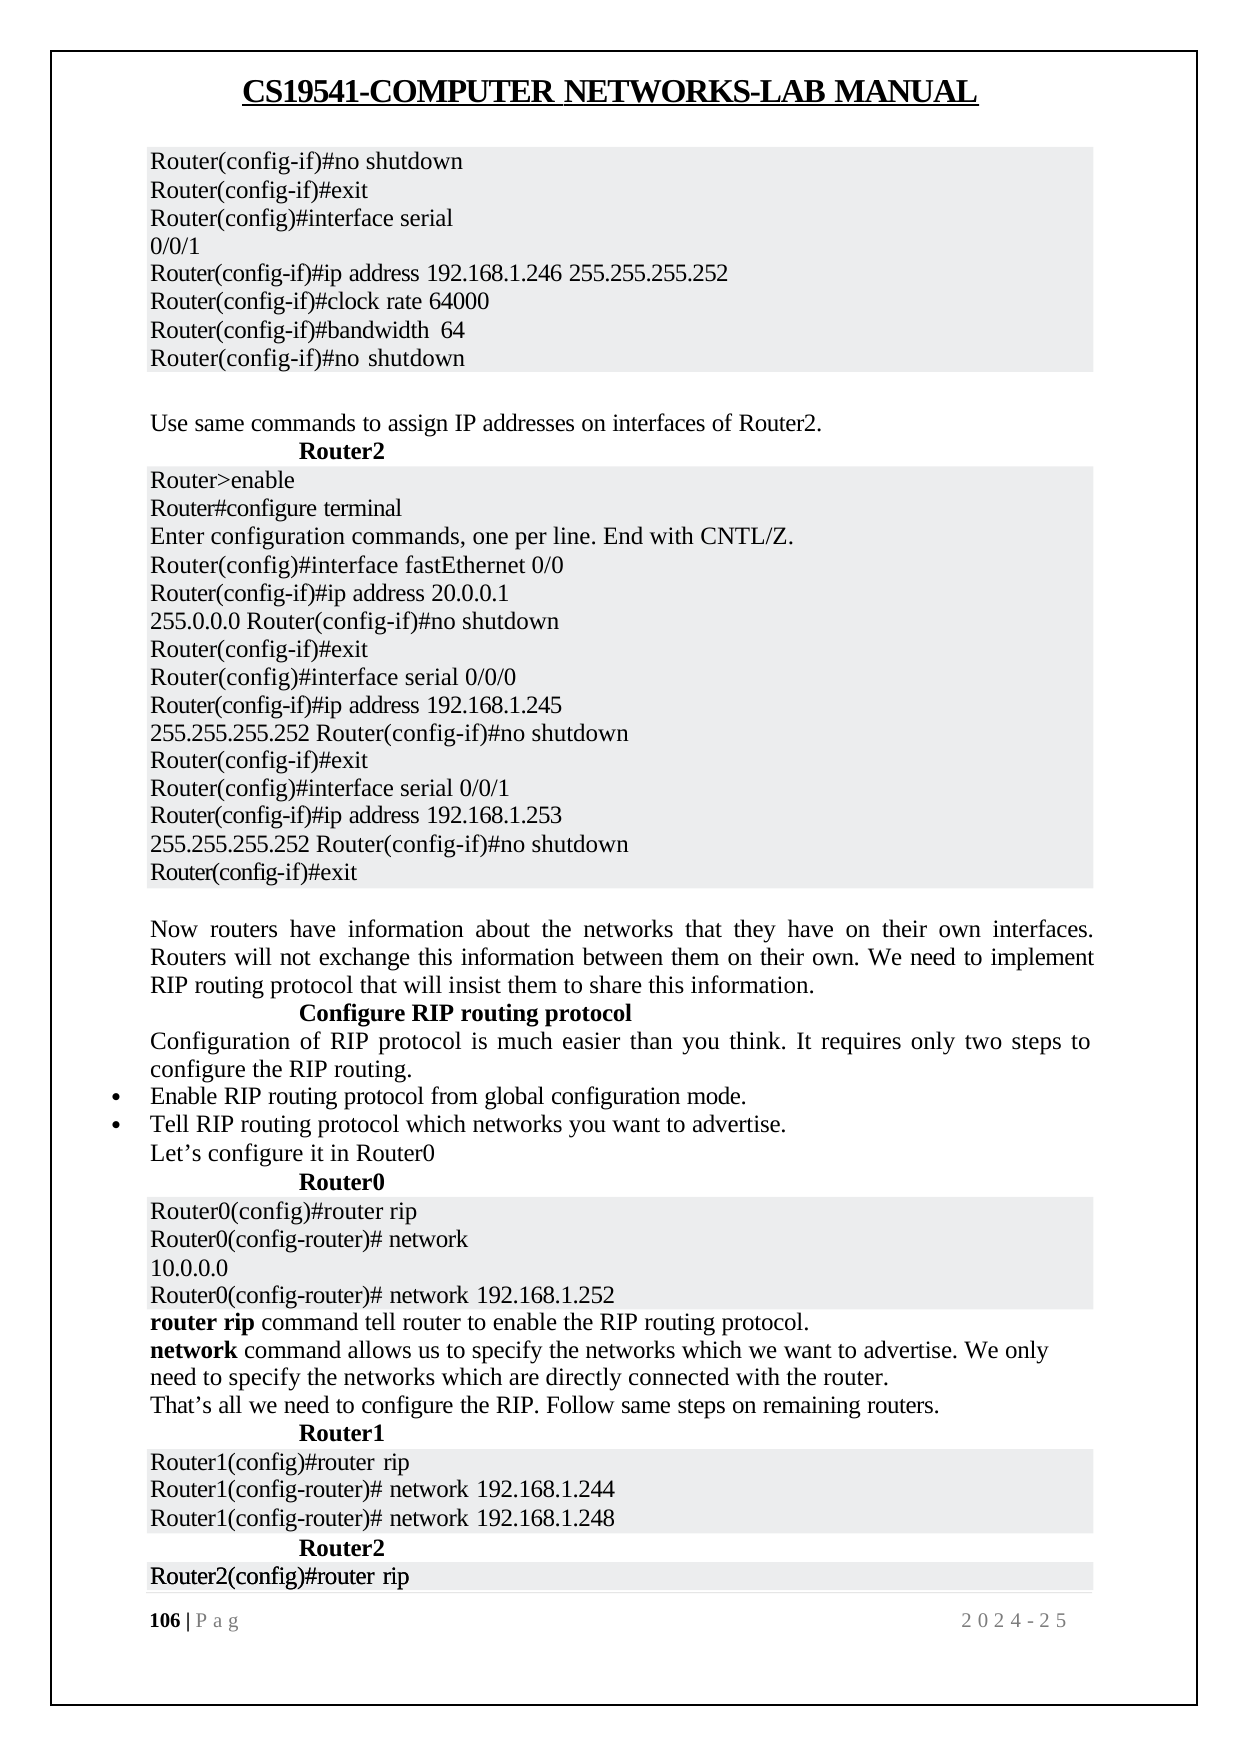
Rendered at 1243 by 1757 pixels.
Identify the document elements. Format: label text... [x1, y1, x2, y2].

text router rip command tell router to enable the RIP routing protocol. [150, 1195, 1196, 1336]
text network command allows us to specify the networks which we want to advertise. We only need to specify the networks which are directly connected with the router. [150, 1336, 1087, 1391]
text Router2 [298, 1447, 1196, 1562]
text Router0 [298, 1167, 1196, 1195]
text Now routers have information about the networks that they have on their own interfaces. Routers will not exchange this information between them on their own. We need to implement RIP routing protocol that will insist them to share this information. [150, 491, 1095, 999]
text Let’s configure it in Router0 [150, 1138, 1196, 1167]
text Configuration of RIP protocol is much easier than you think. It requires only two steps to configure the RIP routing. [150, 1027, 1092, 1082]
text Use same commands to assign IP addresses on interfaces of Router2. [150, 408, 1196, 436]
text Configure RIP routing protocol [298, 999, 1196, 1027]
text Router1 [298, 1419, 1196, 1447]
list Tell RIP routing protocol which networks you want to advertise. [112, 1110, 1196, 1138]
text That’s all we need to configure the RIP. Follow same steps on remaining routers. [150, 1391, 1196, 1419]
list Enable RIP routing protocol from global configuration mode. [112, 1082, 1196, 1110]
text Router2 [298, 436, 1196, 465]
